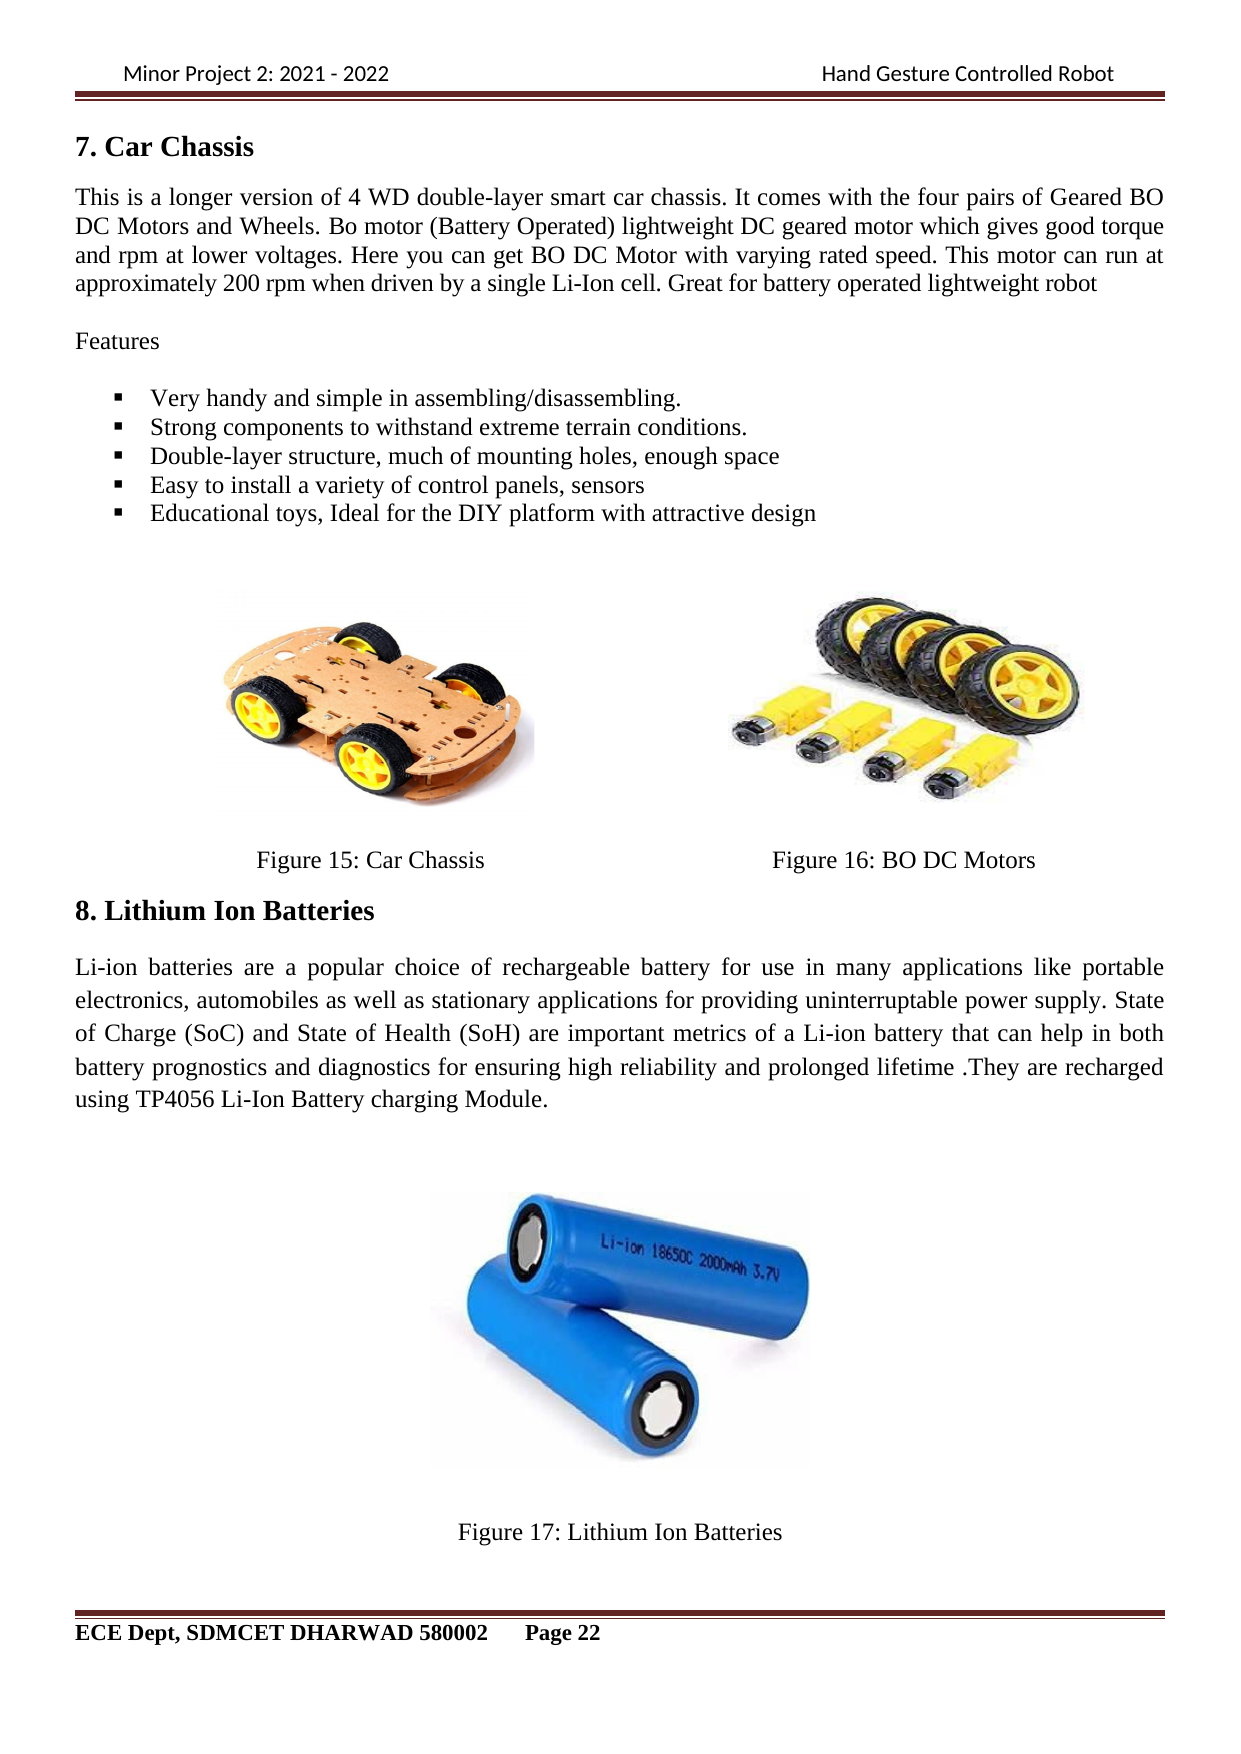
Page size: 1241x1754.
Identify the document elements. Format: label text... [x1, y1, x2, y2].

text This is a longer version of 4 WD double-layer smart car chassis. It comes with the four pairs of Geared BO DC Motors and Wheels. Bo motor (Battery Operated) lightweight DC geared motor which gives good torque and rpm at lower voltages. Here you can get BO DC Motor with varying rated speed. This motor can run at approximately 200 rpm when driven by a single Li-Ion cell. Great for battery operated lightweight robot [75, 182, 1165, 240]
picture [430, 1192, 811, 1468]
text 7. Car Chassis [75, 129, 1165, 163]
list Easy to install a variety of control panels, sensors [112, 470, 1165, 498]
picture [728, 575, 1086, 821]
text 8. Lithium Ion Batteries [75, 893, 1165, 927]
list Strong components to withstand extreme terrain conditions. [112, 412, 1165, 441]
list Educational toys, Ideal for the DIY platform with attractive design [112, 498, 1165, 527]
text Figure 17: Lithium Ion Batteries [75, 1486, 1165, 1546]
text Li-ion batteries are a popular choice of rechargeable battery for use in many applications like portable electronics, automobiles as well as stationary applications for providing uninterruptable power supply. State of Charge (SoC) and State of Health (SoH) are important metrics of a Li-ion battery that can help in both battery prognostics and diagnostics for ensuring high reliability and prolonged lifetime .They are recharged using TP4056 Li-Ion Battery charging Module. [75, 952, 1165, 1113]
text This is a longer version of 4 WD double-layer smart car chassis. It comes with the four pairs of Geared BO DC Motors and Wheels. Bo motor (Battery Operated) lightweight DC geared motor which gives good torque and rpm at lower voltages. Here you can get BO DC Motor with varying rated speed. This motor can run at approximately 200 rpm when driven by a single Li-Ion cell. Great for battery operated lightweight robot [75, 268, 1165, 297]
list Very handy and simple in assembling/disassembling. [112, 383, 1165, 412]
text Figure 15: Car Chassis Figure 16: BO DC Motors [75, 845, 1165, 874]
picture [212, 589, 535, 821]
list Double-layer structure, much of mounting holes, enough space [112, 441, 1165, 470]
text Features [75, 326, 1165, 355]
